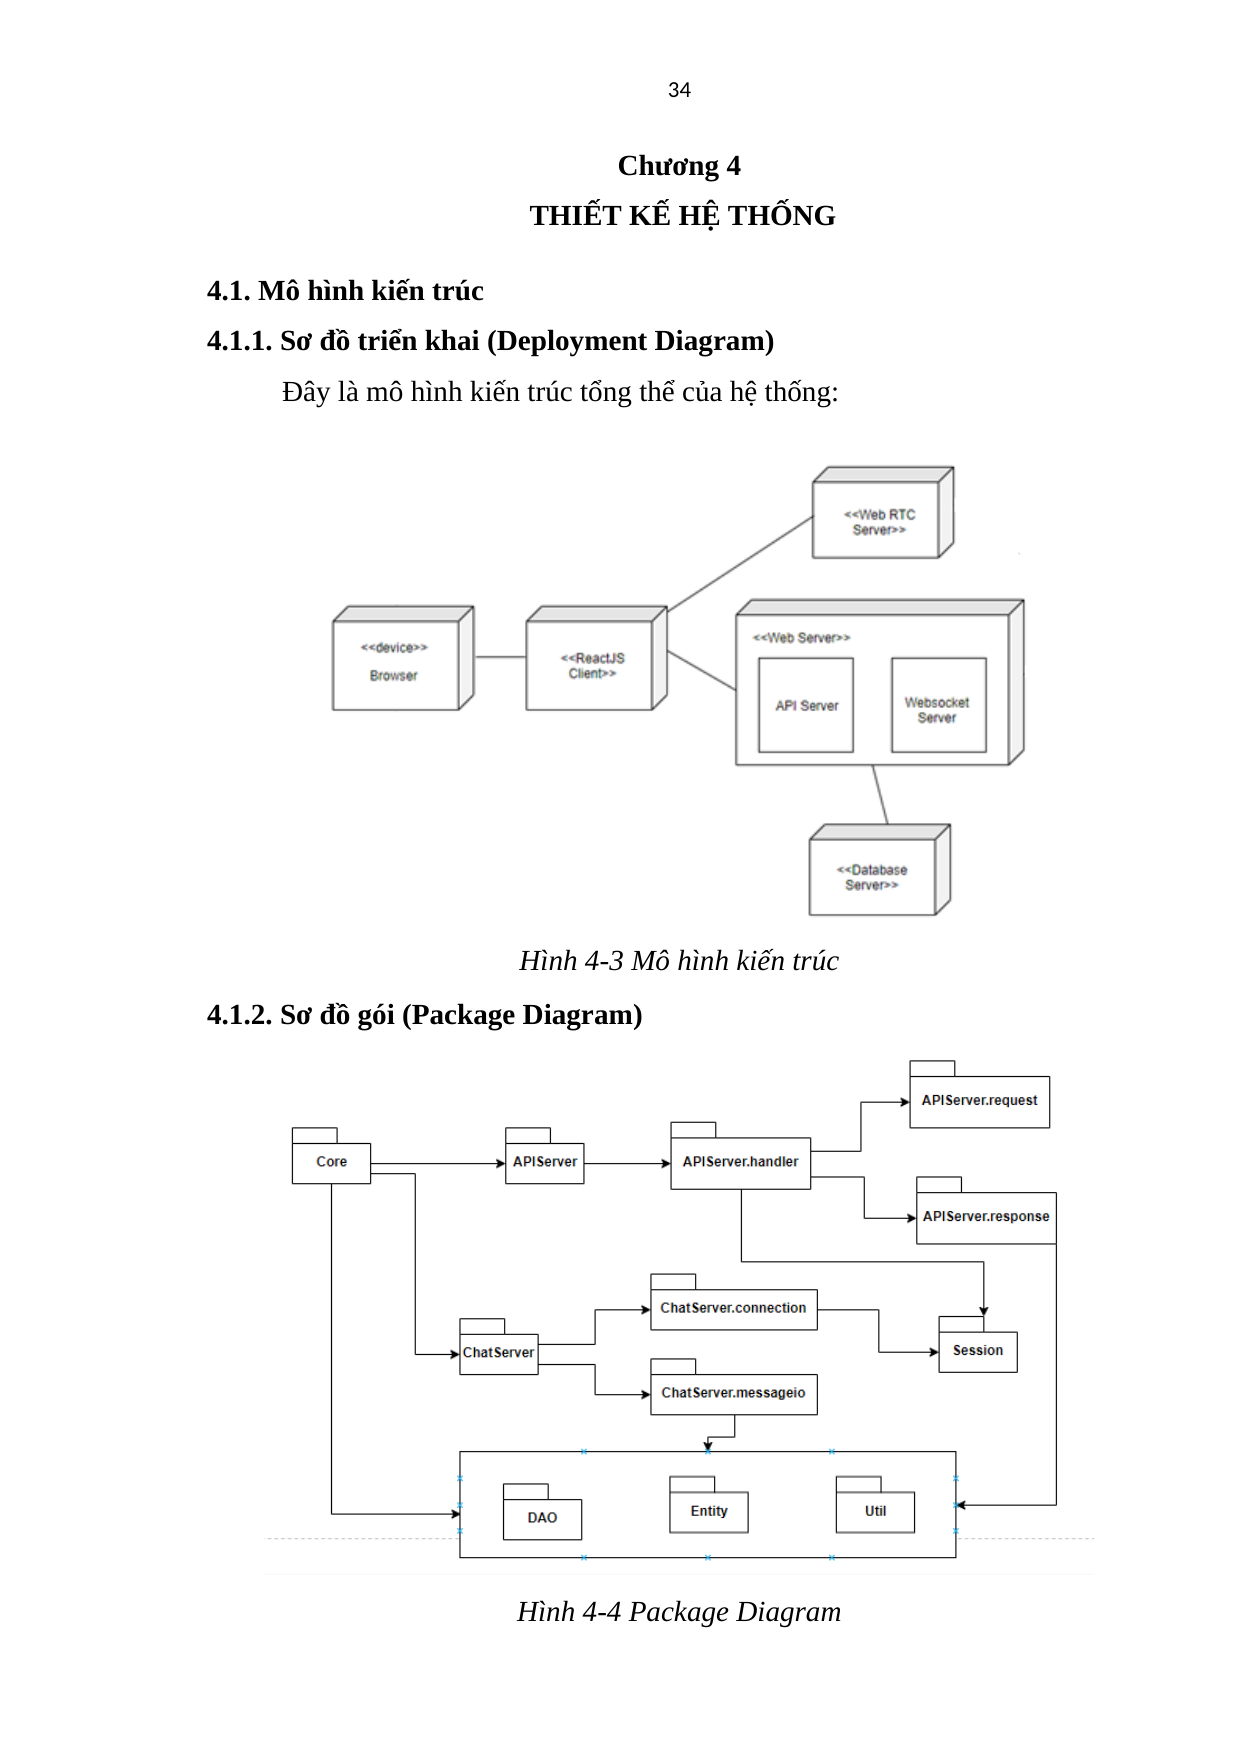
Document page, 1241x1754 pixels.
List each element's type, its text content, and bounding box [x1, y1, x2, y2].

list 4.1.1. Sơ đồ triển khai (Deployment Diagram) [207, 323, 1152, 357]
subtitle THIẾT KẾ HỆ THỐNG [207, 198, 1152, 232]
list 4.1. Mô hình kiến trúc [207, 273, 1152, 307]
subtitle Chương 4 [207, 148, 1152, 181]
picture [316, 456, 1042, 924]
list 4.1.2. Sơ đồ gói (Package Diagram) [207, 997, 1152, 1031]
text Đây là mô hình kiến trúc tổng thể của hệ thống: [207, 374, 1152, 407]
picture [264, 1047, 1094, 1575]
